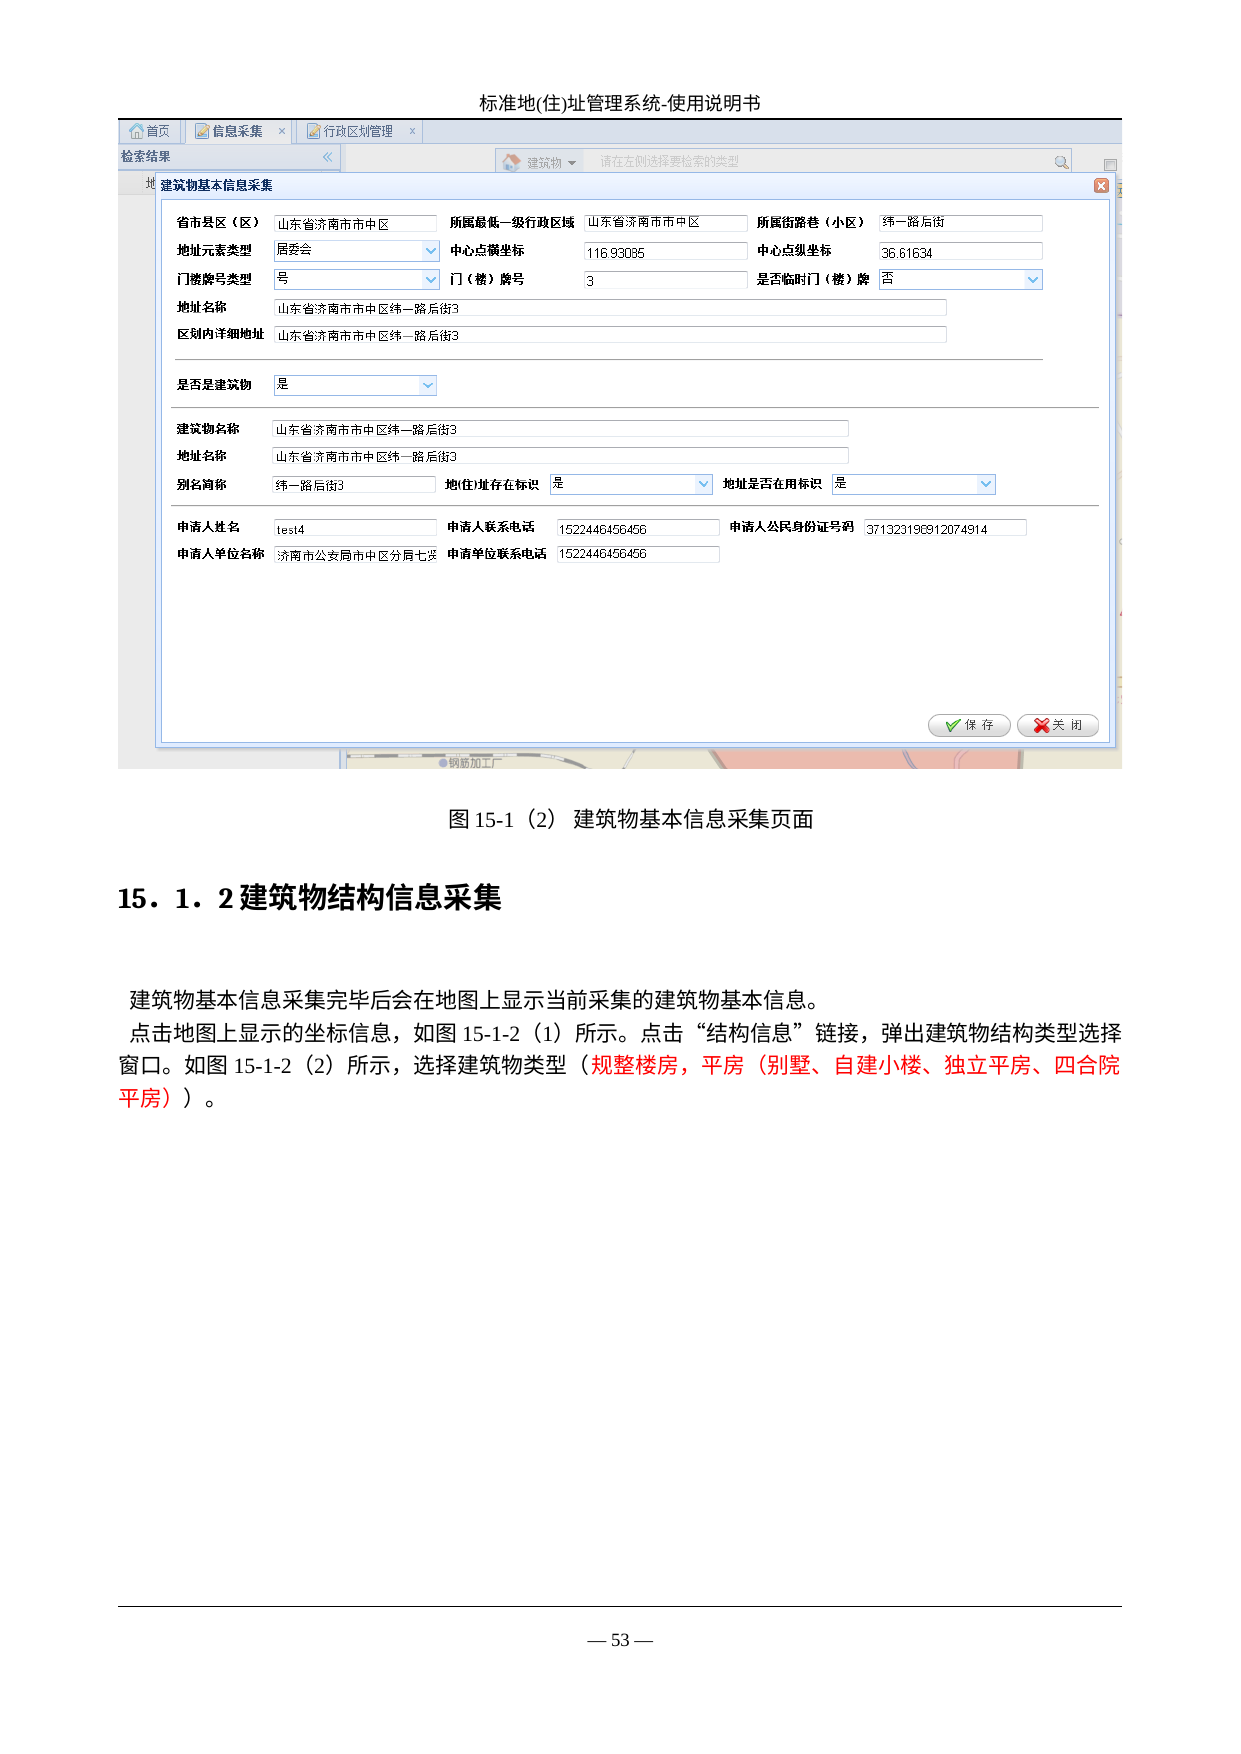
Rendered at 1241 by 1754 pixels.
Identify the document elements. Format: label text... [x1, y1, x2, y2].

subtitle 15．1．2 建筑物结构信息采集 [118, 864, 1122, 929]
text 建筑物基本信息采集完毕后会在地图上显示当前采集的建筑物基本信息。 [118, 983, 1122, 1015]
picture [118, 120, 1123, 769]
text 点击地图上显示的坐标信息，如图15-1-2（1）所示。点击“结构信息”链接，弹出建筑物结构类型选择窗口。如图15-1-2（2）所示，选择建筑物类型（规整楼房，平房（别墅、自建小楼、独立平房、四合院平房））。 [118, 1015, 1122, 1113]
text 图15-1（2） 建筑物基本信息采集页面 [118, 802, 1122, 834]
